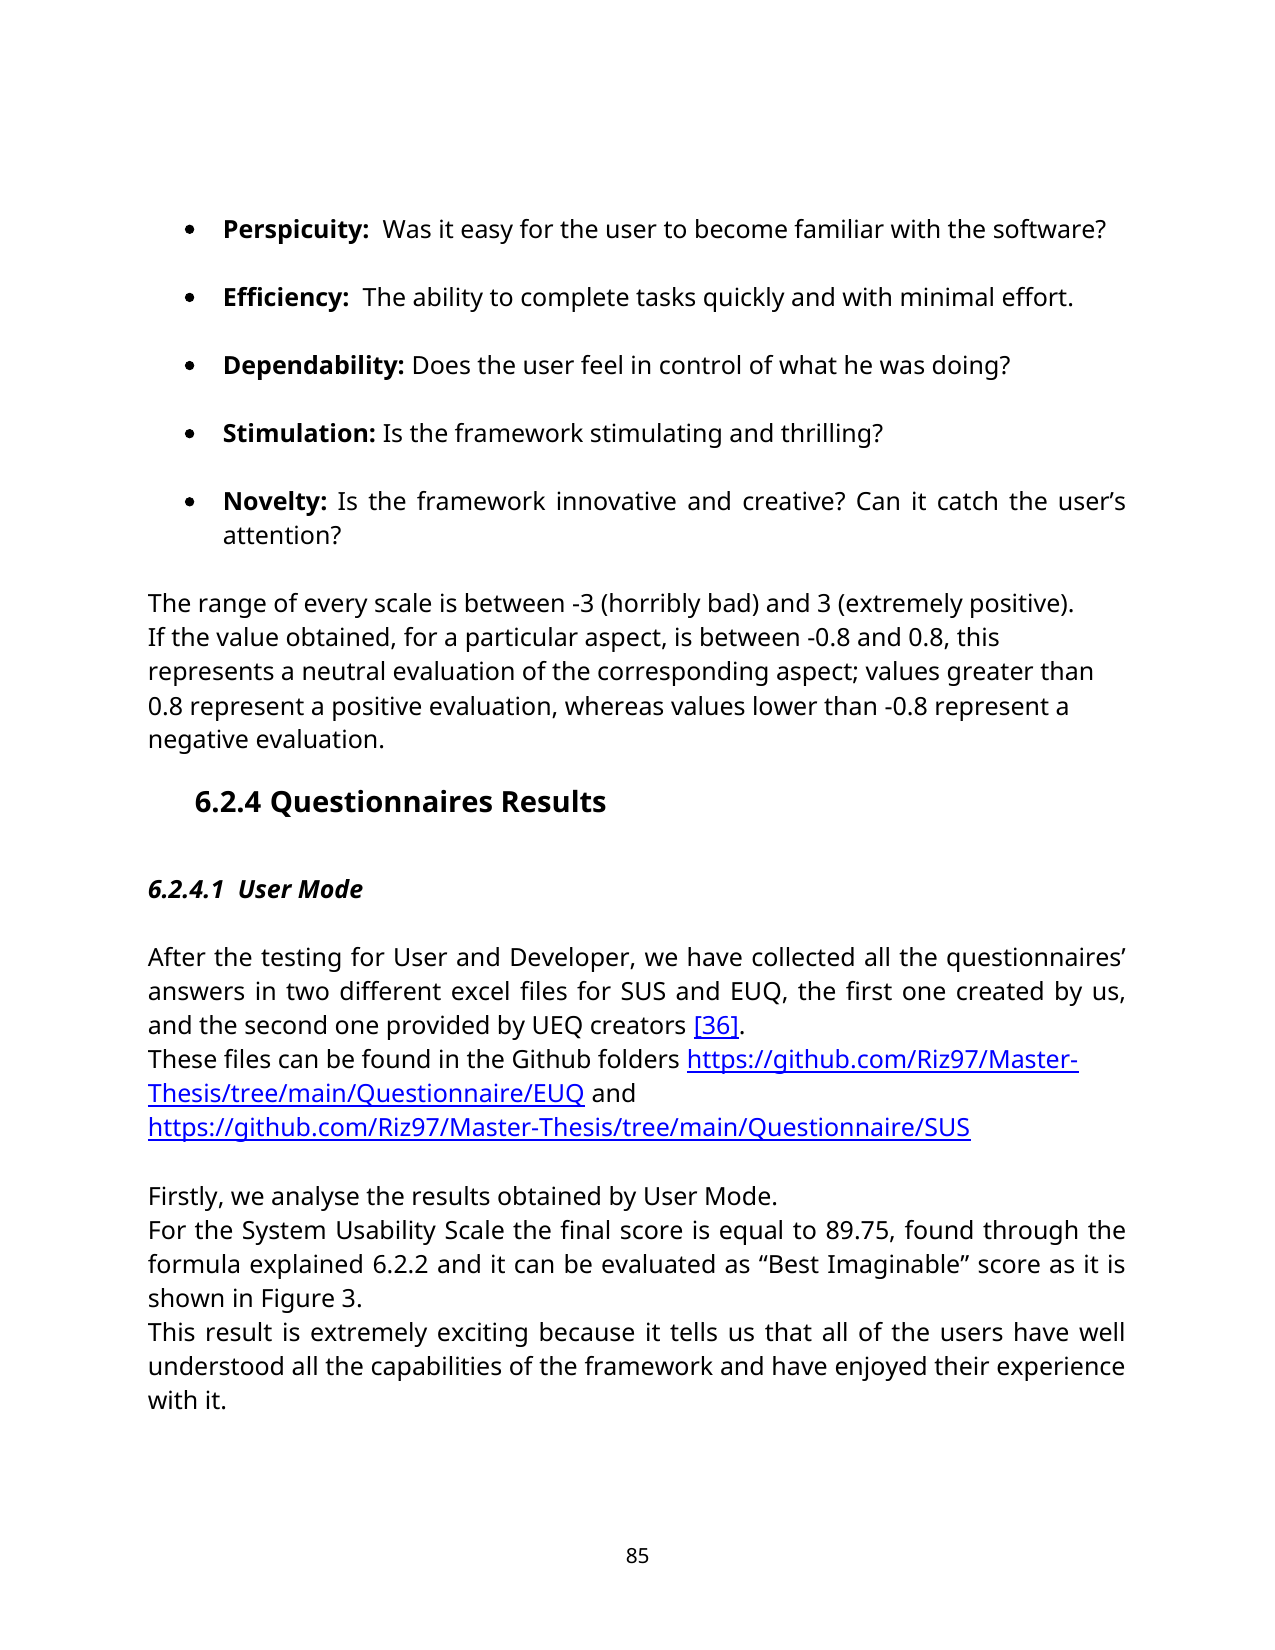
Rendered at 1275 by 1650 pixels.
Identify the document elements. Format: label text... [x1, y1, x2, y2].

list Perspicuity: Was it easy for the user to become familiar with the software? [185, 211, 1127, 245]
text These files can be found in the Github folders https://github.com/Riz97/Master-Thesis/tree/main/Questionnaire/EUQ and https://github.com/Riz97/Master-Thesis/tree/main/Questionnaire/SUS [148, 1042, 1127, 1144]
text Firstly, we analyse the results obtained by User Mode. [148, 1178, 1127, 1212]
text After the testing for User and Developer, we have collected all the questionnaires’ answers in two different excel files for SUS and EUQ, the first one created by us, and the second one provided by UEQ creators [36]. [148, 940, 1127, 1042]
list Dependability: Does the user feel in control of what he was doing? [185, 347, 1127, 382]
text For the System Usability Scale the final score is equal to 89.75, found through the formula explained 6.2.2 and it can be evaluated as “Best Imaginable” score as it is shown in Figure 3. [148, 1212, 1127, 1314]
list Stimulation: Is the framework stimulating and thrilling? [185, 416, 1127, 450]
list Novelty: Is the framework innovative and creative? Can it catch the user’s attention? [185, 484, 1127, 552]
text If the value obtained, for a particular aspect, is between -0.8 and 0.8, this represents a neutral evaluation of the corresponding aspect; values greater than 0.8 represent a positive evaluation, whereas values lower than -0.8 represent a negative evaluation. [148, 620, 1127, 756]
subtitle User Mode [148, 872, 1127, 906]
list Efficiency: The ability to complete tasks quickly and with minimal effort. [185, 279, 1127, 313]
text The range of every scale is between -3 (horribly bad) and 3 (extremely positive). [148, 586, 1127, 620]
text This result is extremely exciting because it tells us that all of the users have well understood all the capabilities of the framework and have enjoyed their experience with it. [148, 1314, 1127, 1417]
subtitle Questionnaires Results [194, 781, 1127, 821]
